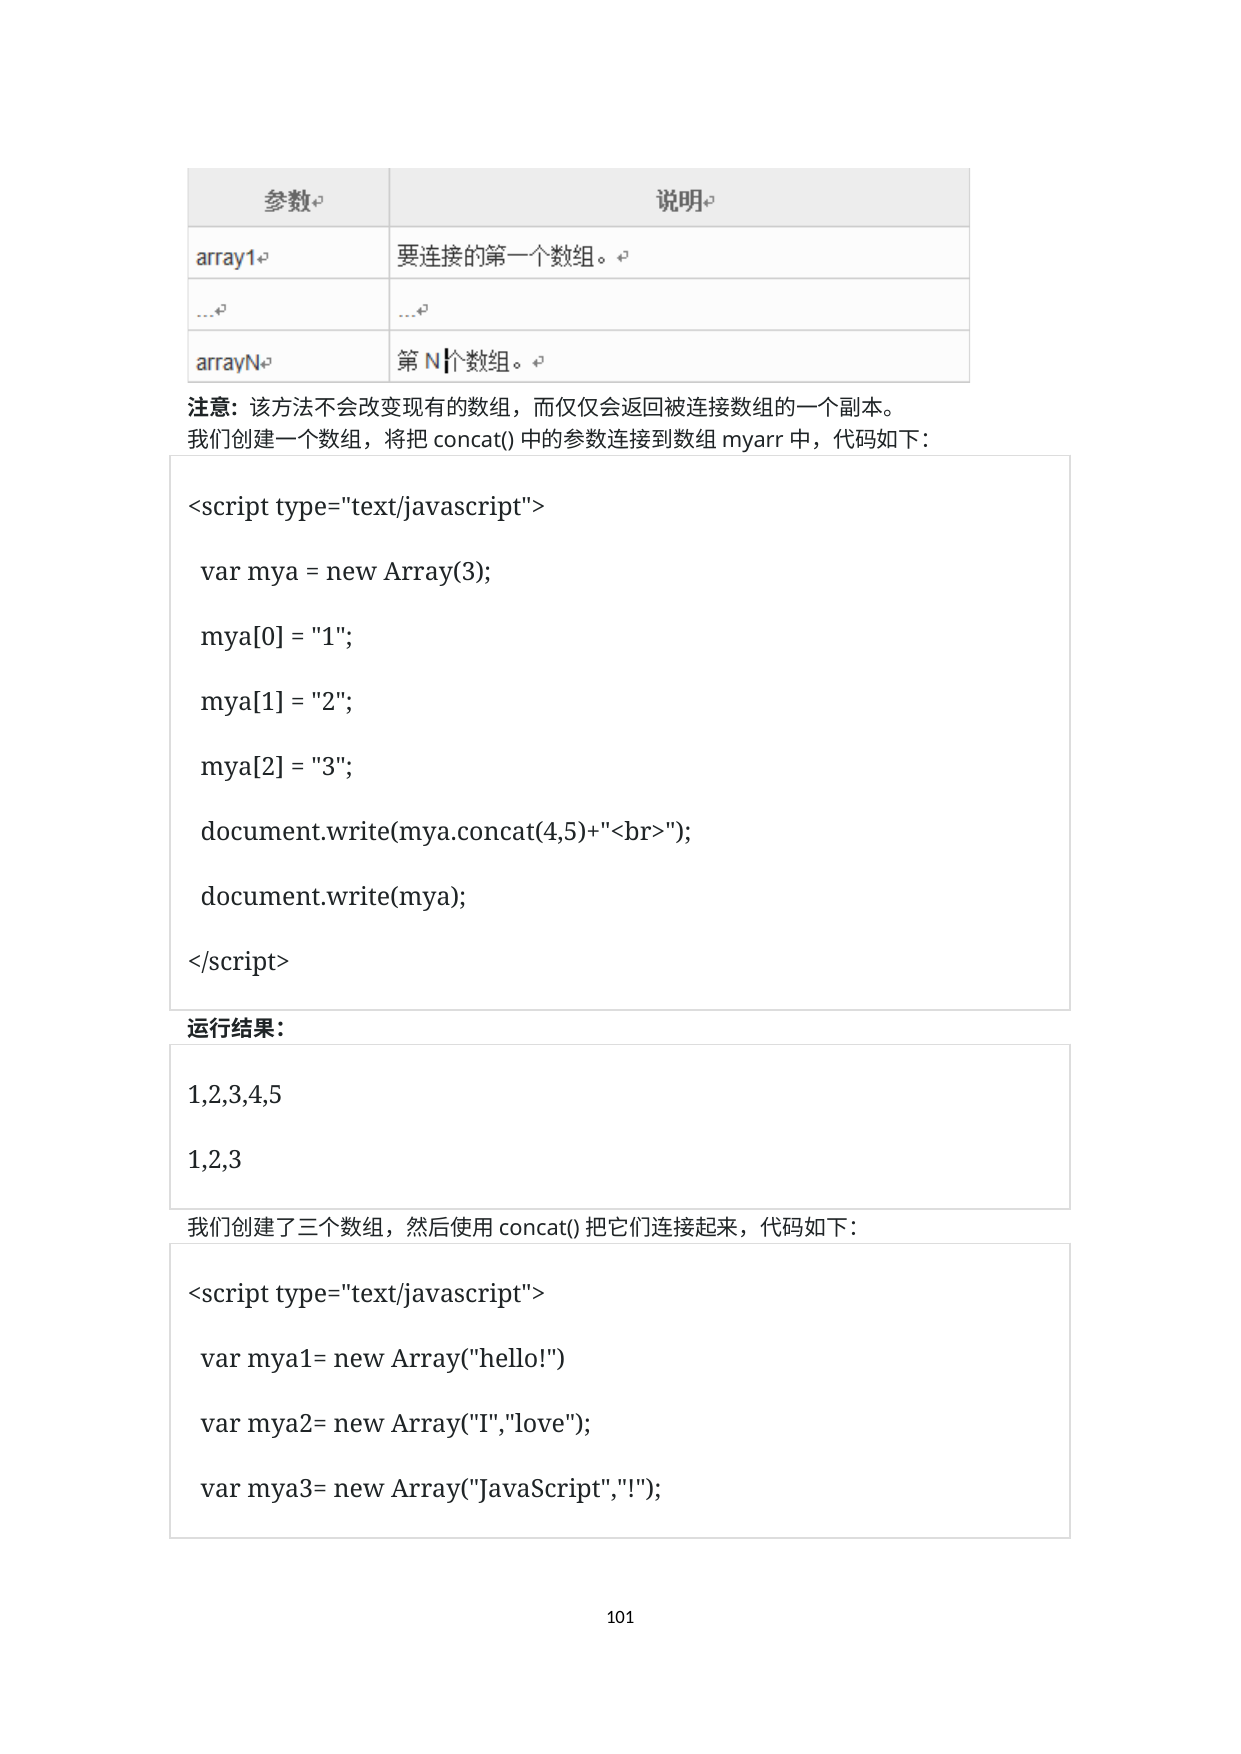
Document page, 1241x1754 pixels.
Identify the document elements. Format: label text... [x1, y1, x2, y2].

text mya[1] = "2"; [187, 668, 1053, 733]
text var mya3= new Array("JavaScript","!"); [171, 1437, 1069, 1537]
text var mya1= new Array("hello!") [187, 1326, 1053, 1391]
text 我们创建一个数组，将把 concat() 中的参数连接到数组 myarr 中，代码如下： [187, 422, 1053, 454]
text 运行结果： [187, 1011, 1053, 1043]
text mya[2] = "3"; [187, 733, 1053, 798]
text document.write(mya); [187, 863, 1053, 909]
text 我们创建了三个数组，然后使用 concat() 把它们连接起来，代码如下： [187, 1210, 1053, 1242]
text var mya2= new Array("I","love"); [187, 1391, 1053, 1437]
picture [187, 168, 971, 383]
text </script> [171, 909, 1069, 1009]
text mya[0] = "1"; [187, 603, 1053, 668]
text <script type="text/javascript"> [171, 1244, 1069, 1326]
text 1,2,3 [171, 1108, 1069, 1208]
text 注意: 该方法不会改变现有的数组，而仅仅会返回被连接数组的一个副本。 [187, 389, 1053, 422]
text 1,2,3,4,5 [171, 1045, 1069, 1108]
text var mya = new Array(3); [187, 538, 1053, 603]
text <script type="text/javascript"> [171, 456, 1069, 538]
text document.write(mya.concat(4,5)+"<br>"); [187, 798, 1053, 863]
